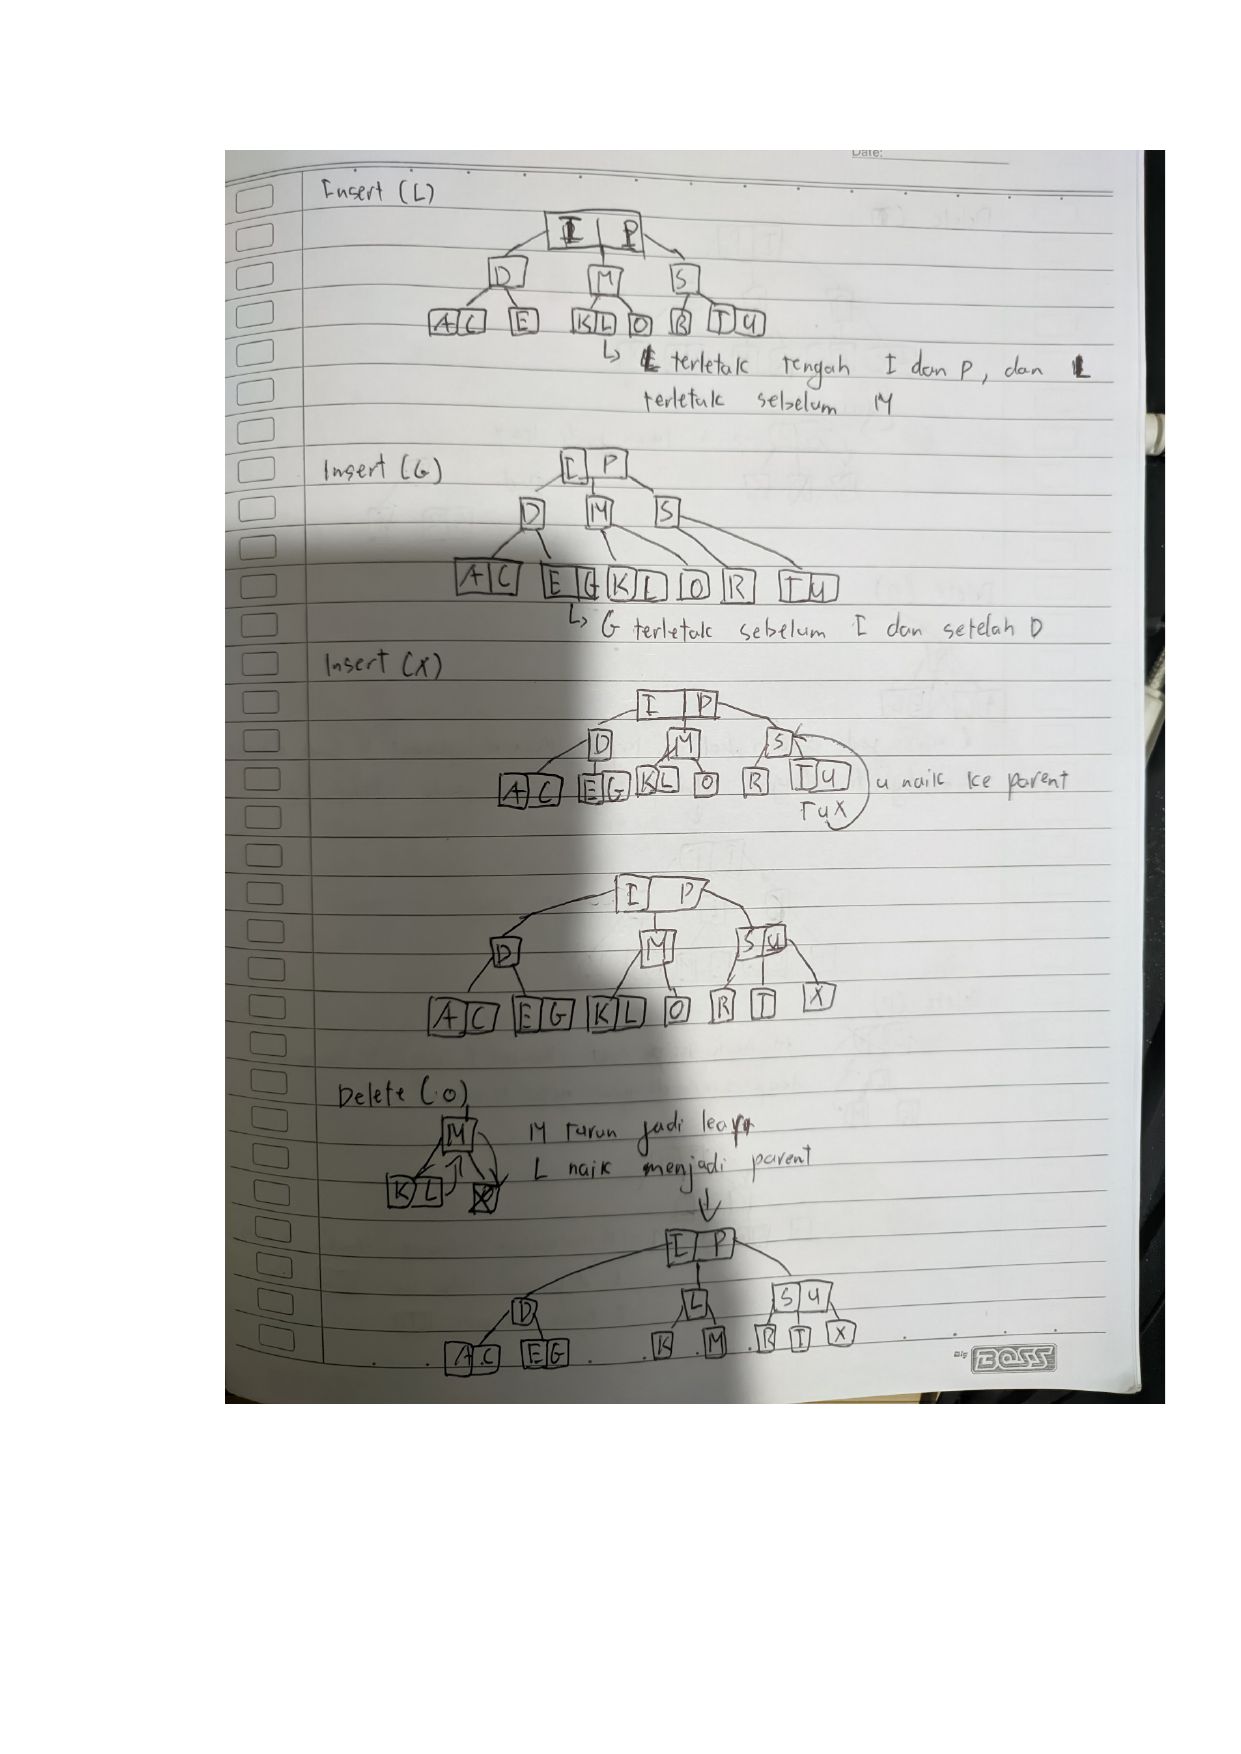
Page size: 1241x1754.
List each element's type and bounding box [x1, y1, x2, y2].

picture [225, 150, 1166, 1404]
